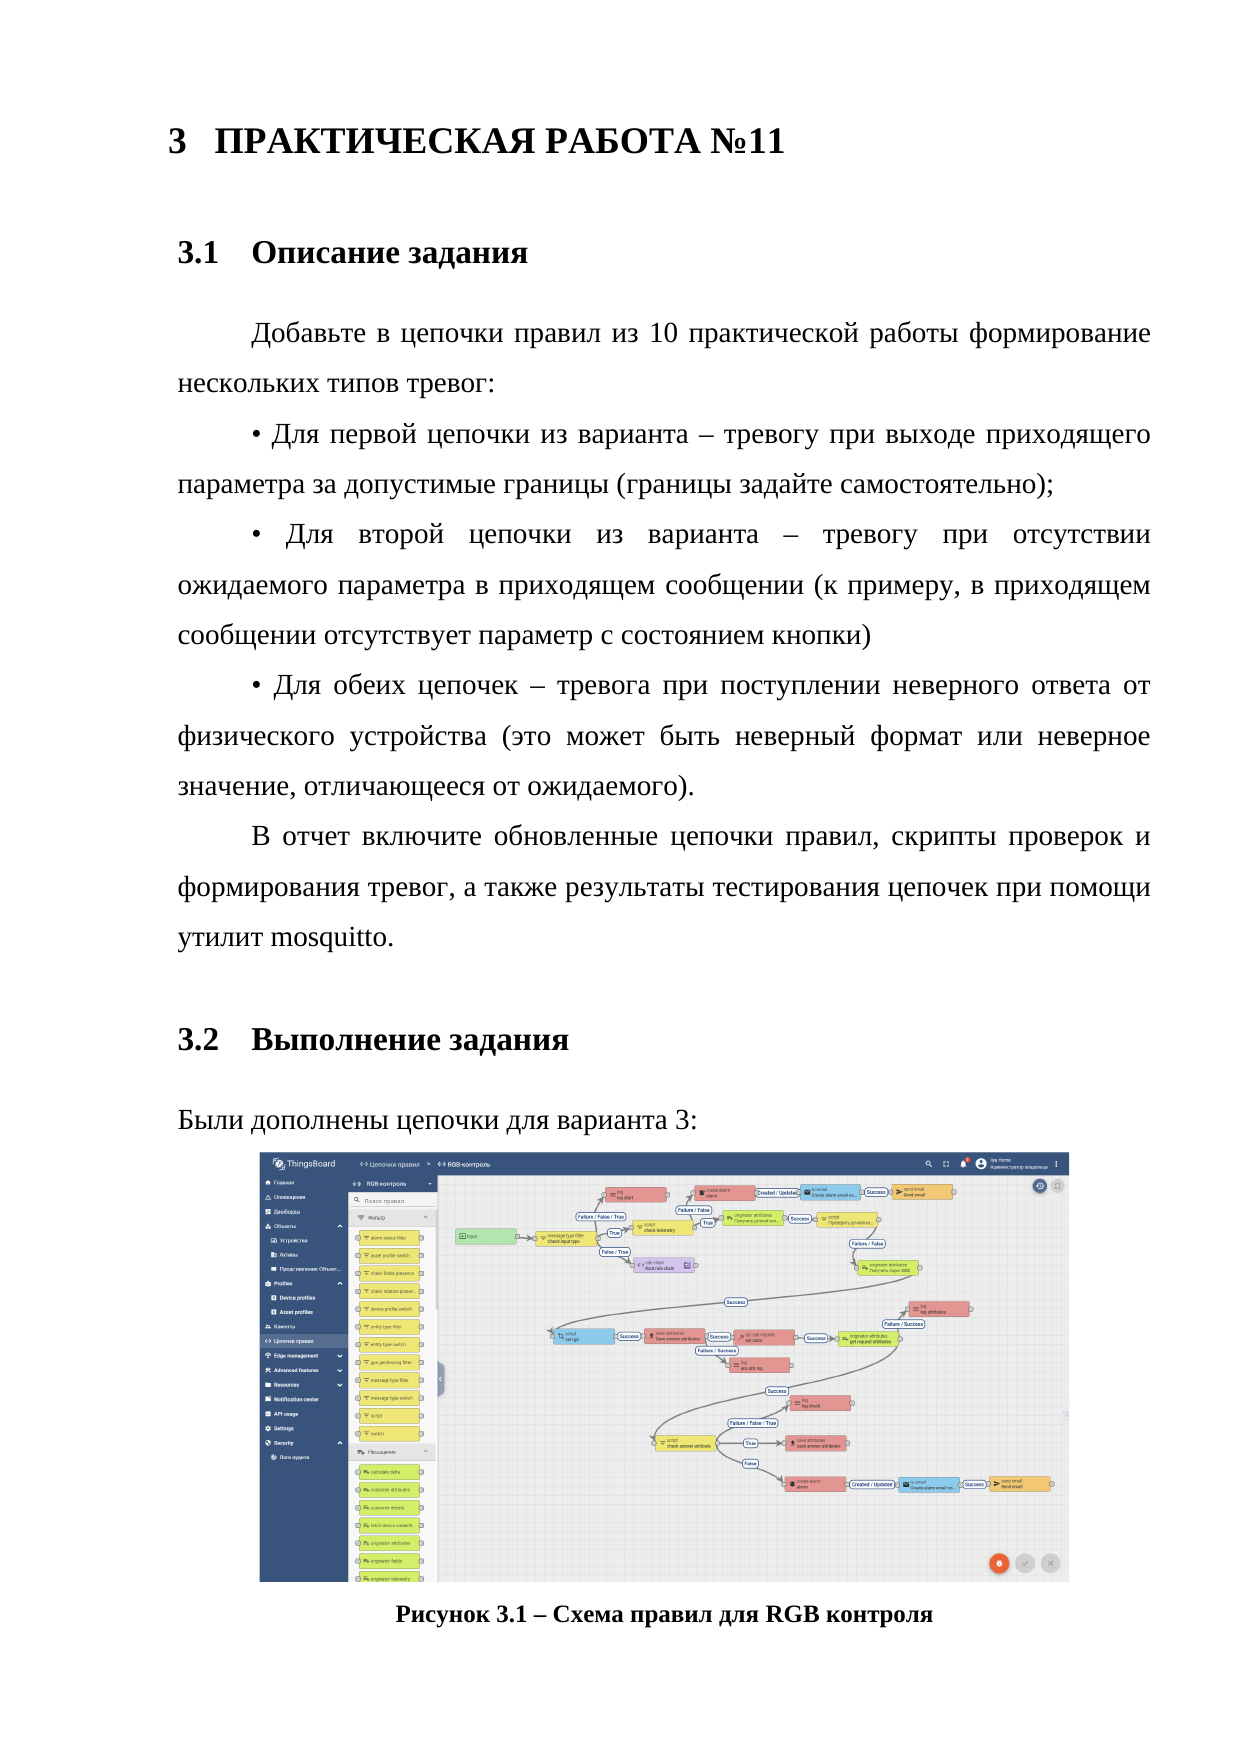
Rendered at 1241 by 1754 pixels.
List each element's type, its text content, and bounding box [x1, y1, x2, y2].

text Добавьте в цепочки правил из 10 практической работы формирование нескольких типов тревог: [177, 315, 1152, 399]
text Рисунок 3.1 – Схема правил для RGB контроля [177, 1599, 1152, 1627]
text • Для второй цепочки из варианта – тревогу при отсутствии ожидаемого параметра в приходящем сообщении (к примеру, в приходящем сообщении отсутствует параметр с состоянием кнопки) [177, 517, 1152, 651]
list Описание задания [177, 233, 1152, 271]
text Были дополнены цепочки для варианта 3: [177, 1102, 1152, 1135]
list Выполнение задания [177, 1019, 1152, 1058]
text • Для обеих цепочек – тревога при поступлении неверного ответа от физического устройства (это может быть неверный формат или неверное значение, отличающееся от ожидаемого). [177, 667, 1152, 802]
text • Для первой цепочки из варианта – тревогу при выходе приходящего параметра за допустимые границы (границы задайте самостоятельно); [177, 416, 1152, 500]
picture [259, 1152, 1070, 1582]
list ПРАКТИЧЕСКАЯ РАБОТА №11 [177, 118, 1152, 161]
text В отчет включите обновленные цепочки правил, скрипты проверок и формирования тревог, а также результаты тестирования цепочек при помощи утилит mosquitto. [177, 818, 1152, 953]
